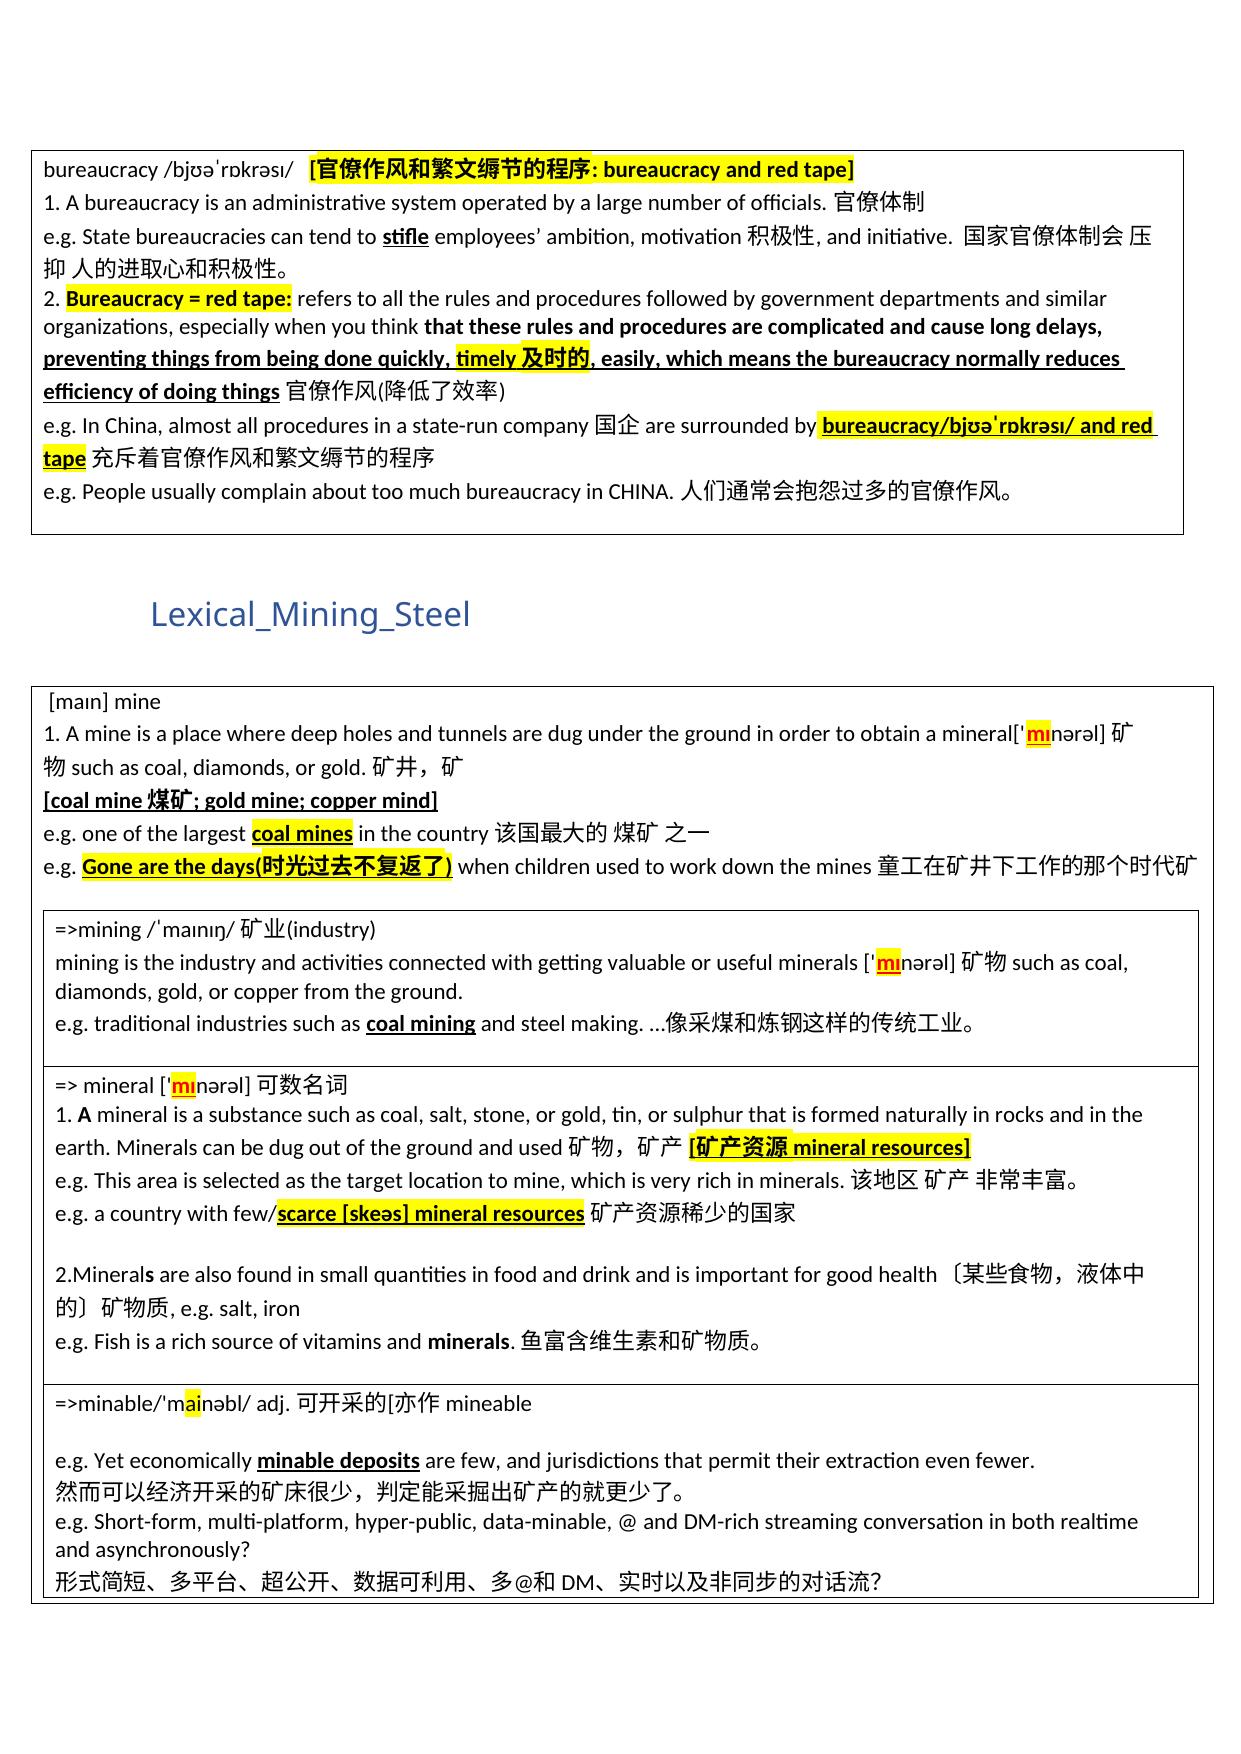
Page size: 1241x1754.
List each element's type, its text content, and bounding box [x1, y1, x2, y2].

subtitle Lexical_Mining_Steel [150, 590, 1181, 636]
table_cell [32, 151, 1183, 534]
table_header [32, 687, 1213, 1603]
